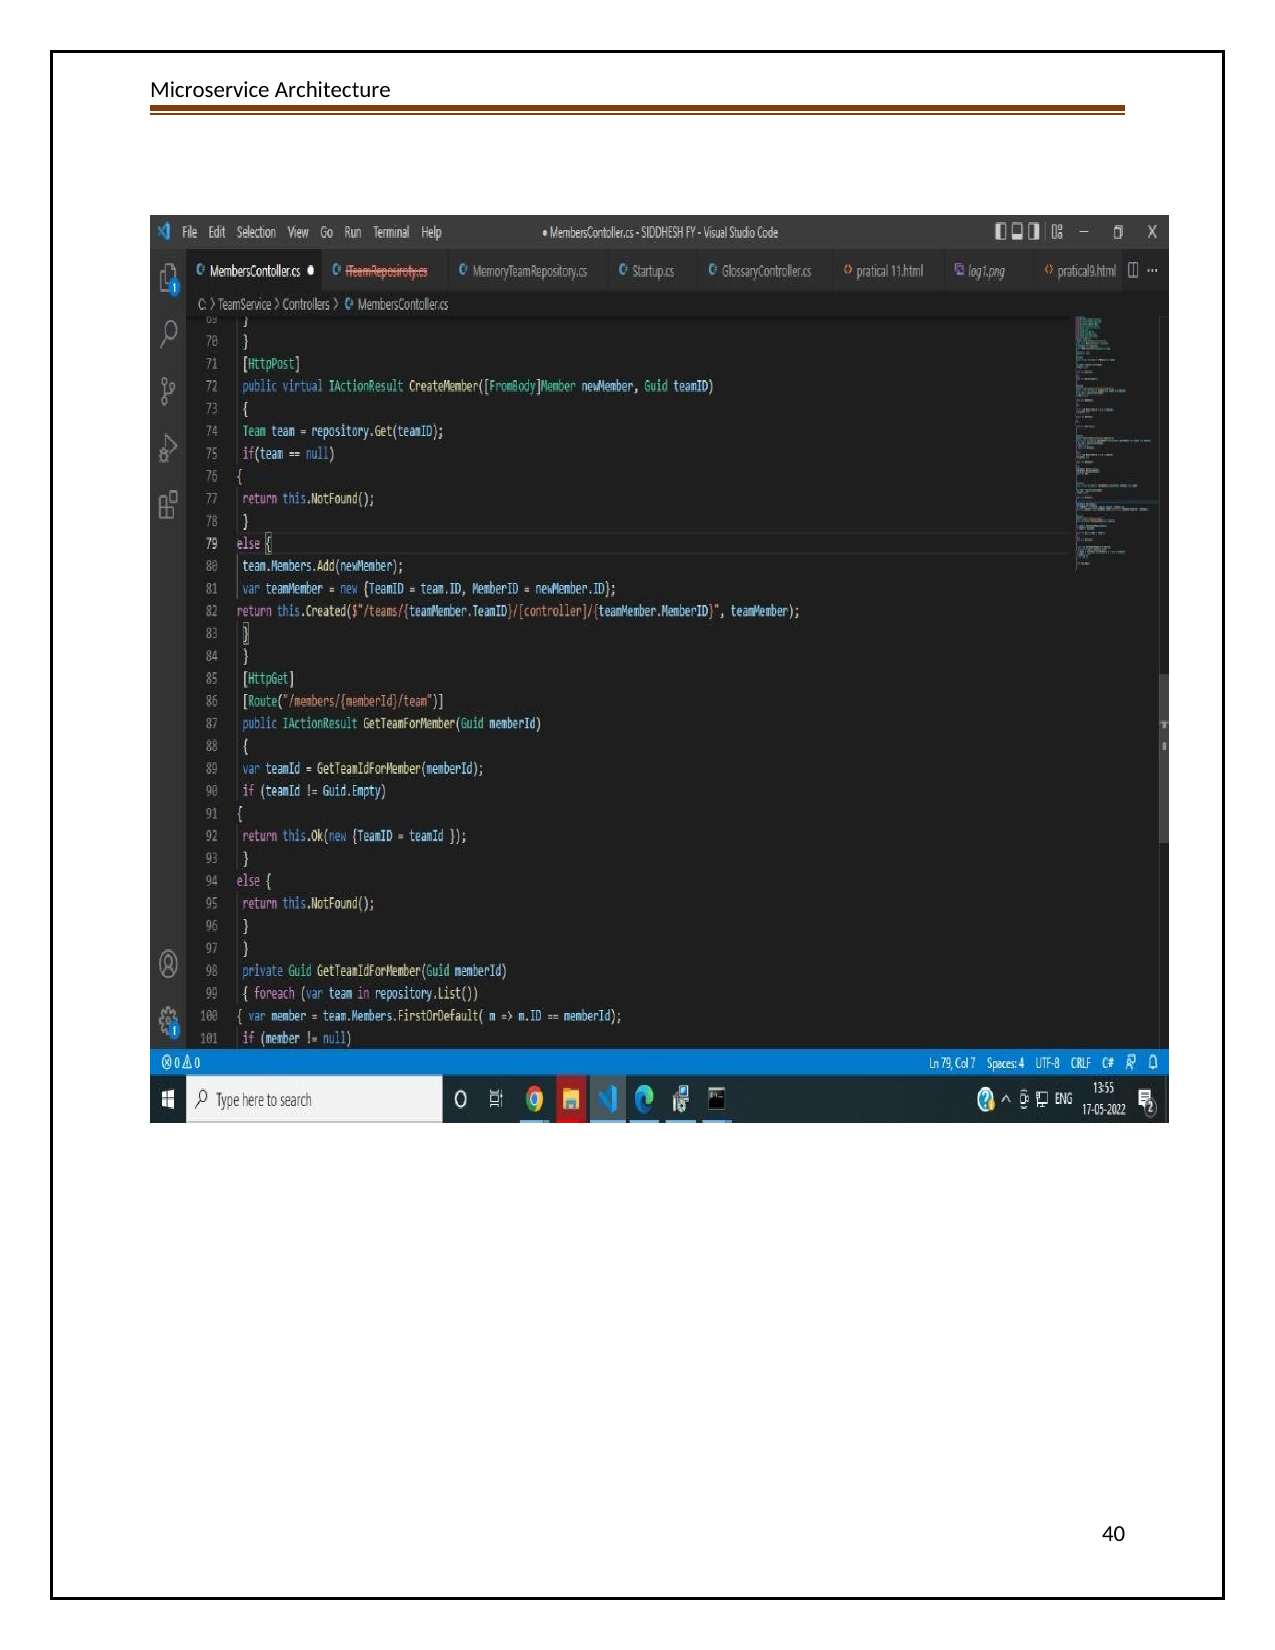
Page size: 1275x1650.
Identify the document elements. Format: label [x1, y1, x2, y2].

picture [150, 215, 1169, 1123]
